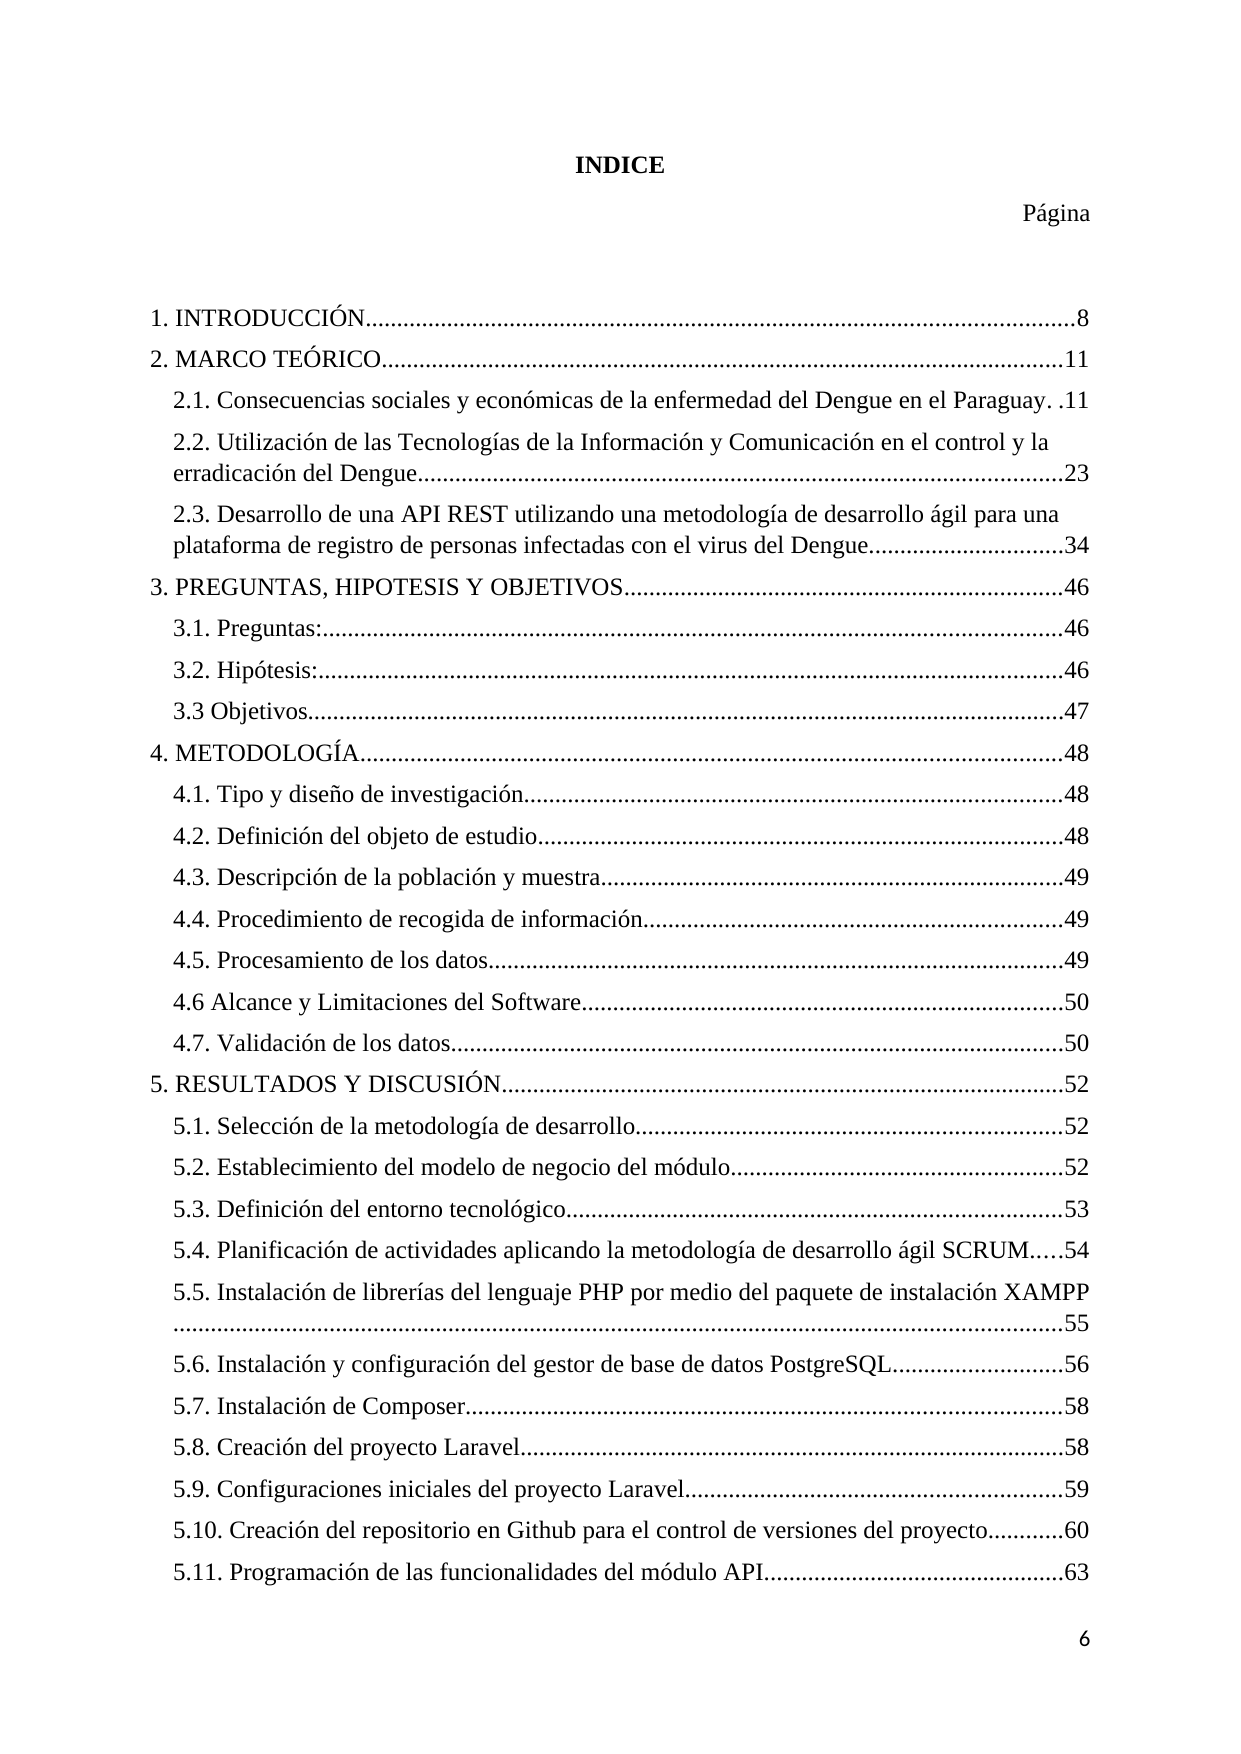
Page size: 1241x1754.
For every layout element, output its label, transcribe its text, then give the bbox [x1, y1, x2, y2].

text INDICE [150, 150, 1090, 179]
text Página [150, 198, 1090, 226]
